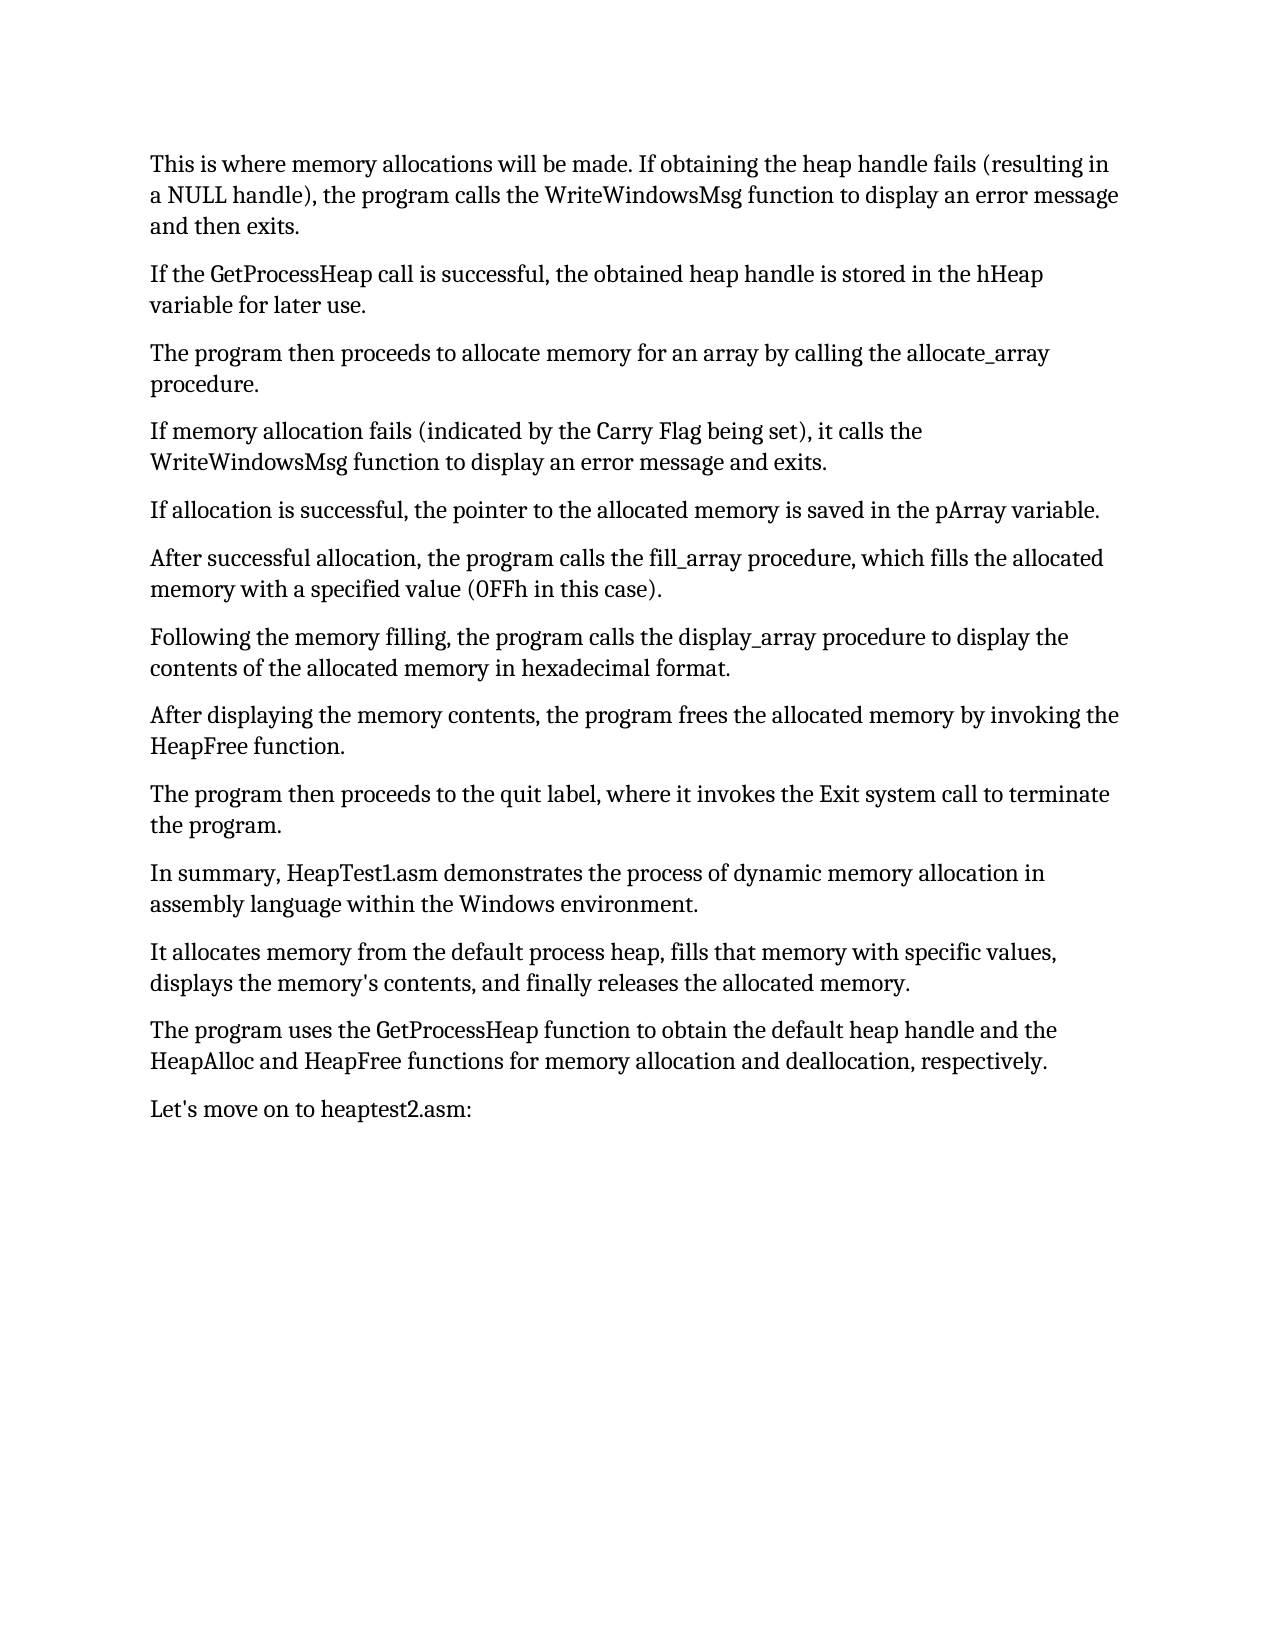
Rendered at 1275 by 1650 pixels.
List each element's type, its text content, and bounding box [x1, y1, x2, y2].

text Let's move on to heaptest2.asm: [150, 1095, 1125, 1124]
text After successful allocation, the program calls the fill_array procedure, which fills the allocated memory with a specified value (0FFh in this case). [150, 544, 1125, 603]
text The program uses the GetProcessHeap function to obtain the default heap handle and the HeapAlloc and HeapFree functions for memory allocation and deallocation, respectively. [150, 1016, 1125, 1076]
text In summary, HeapTest1.asm demonstrates the process of dynamic memory allocation in assembly language within the Windows environment. [150, 859, 1125, 918]
text The program then proceeds to the quit label, where it invokes the Exit system call to terminate the program. [150, 780, 1125, 840]
text If the GetProcessHeap call is successful, the obtained heap handle is stored in the hHeap variable for later use. [150, 260, 1125, 319]
text If memory allocation fails (indicated by the Carry Flag being set), it calls the WriteWindowsMsg function to display an error message and exits. [150, 417, 1125, 477]
text Following the memory filling, the program calls the display_array procedure to display the contents of the allocated memory in hexadecimal format. [150, 622, 1125, 682]
text This is where memory allocations will be made. If obtaining the heap handle fails (resulting in a NULL handle), the program calls the WriteWindowsMsg function to display an error message and then exits. [150, 150, 1125, 241]
text After displaying the memory contents, the program frees the allocated memory by invoking the HeapFree function. [150, 701, 1125, 761]
text It allocates memory from the default process heap, fills that memory with specific values, displays the memory's contents, and finally releases the allocated memory. [150, 937, 1125, 997]
text If allocation is successful, the pointer to the allocated memory is saved in the pArray variable. [150, 496, 1125, 525]
text The program then proceeds to allocate memory for an array by calling the allocate_array procedure. [150, 338, 1125, 398]
